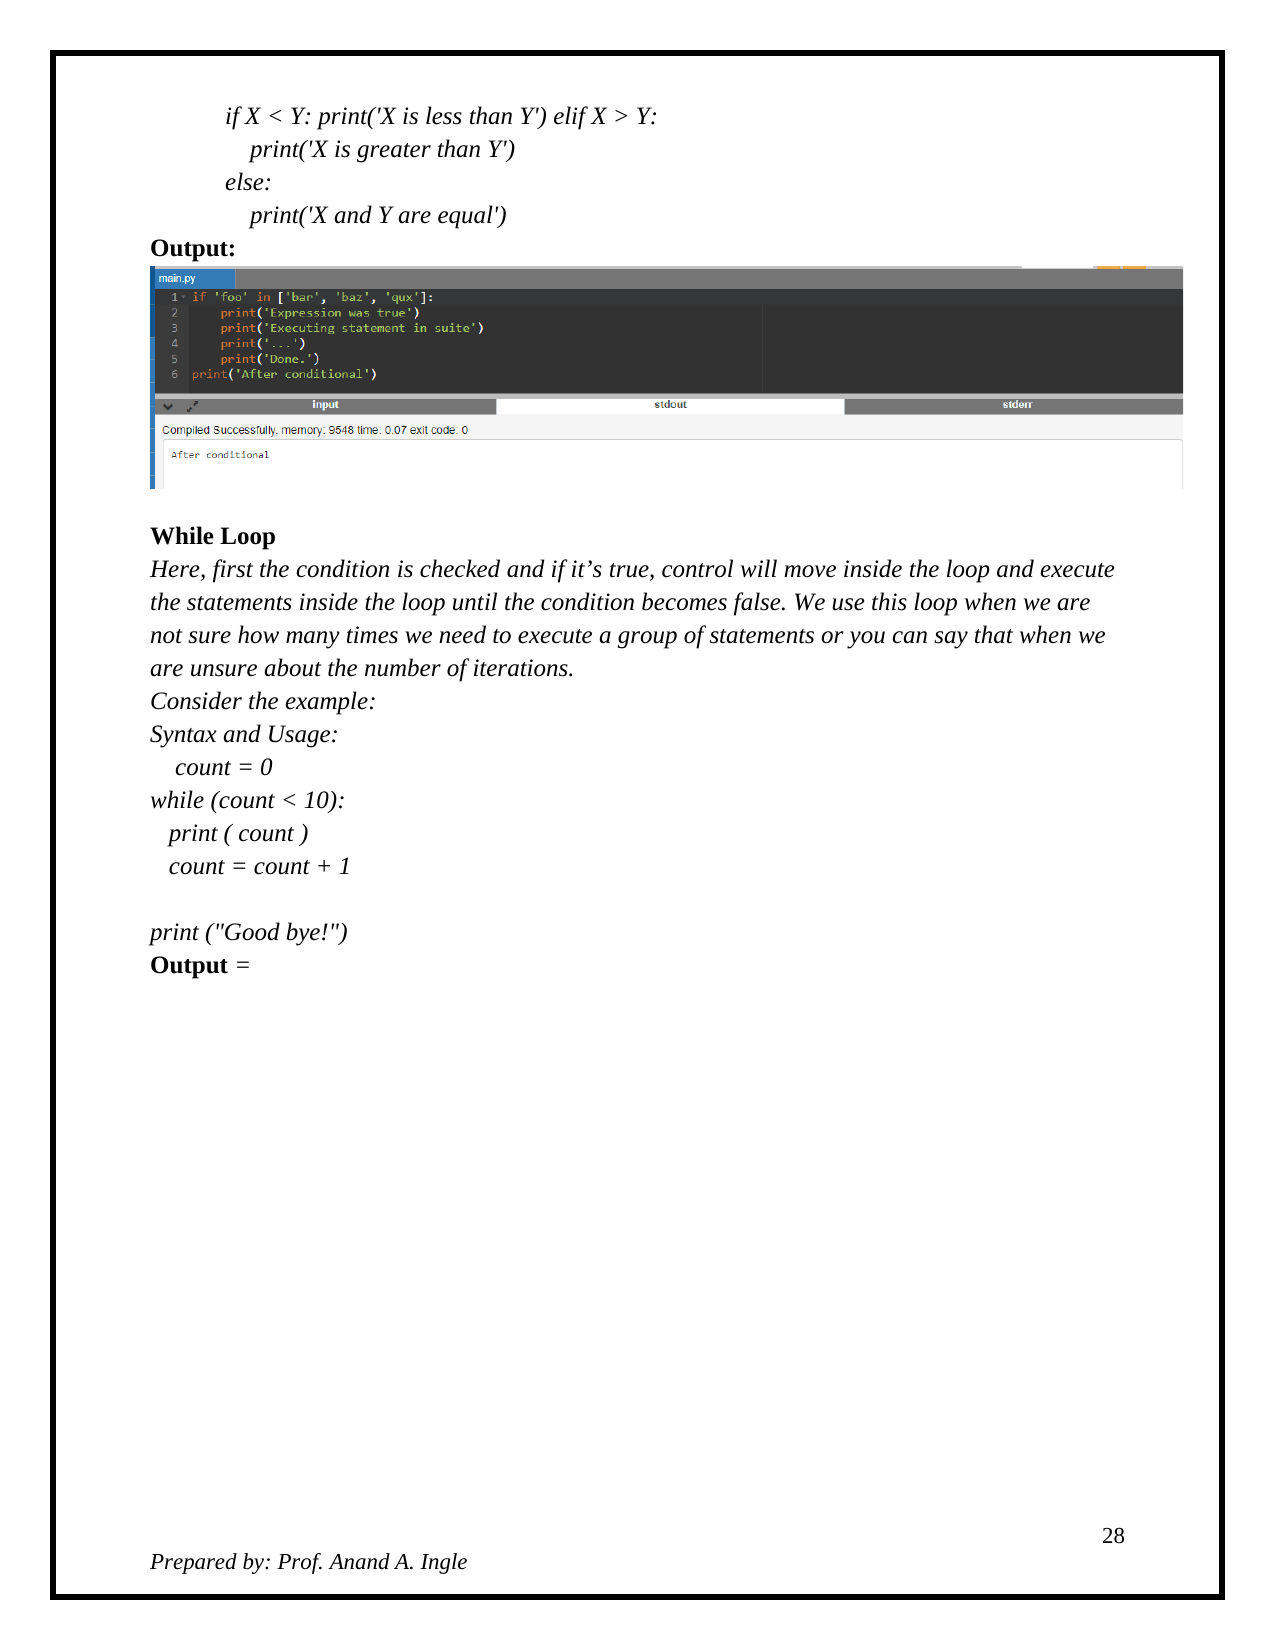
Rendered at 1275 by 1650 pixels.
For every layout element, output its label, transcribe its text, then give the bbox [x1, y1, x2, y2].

text print ("Good bye!") [150, 917, 1217, 946]
text print ( count ) count = count + 1 [169, 818, 362, 880]
text While Loop [150, 521, 1217, 550]
text print('X and Y are equal') [250, 200, 1217, 229]
text if X < Y: print('X is less than Y') elif X > Y: print('X is greater than Y') [225, 101, 660, 163]
text Consider the example: [150, 686, 1217, 715]
picture [150, 266, 1184, 489]
text while (count < 10): [150, 786, 1217, 814]
text else: [225, 167, 1217, 196]
text Syntax and Usage: count = 0 [150, 719, 341, 781]
text Here, first the condition is checked and if it’s true, control will move inside the loop and execute the statements inside the loop until the condition becomes false. We use this loop when we are not sure how many times we need to execute a group of statements or you can say that when we are unsure about the number of iterations. [150, 554, 1118, 682]
subtitle Output: [150, 233, 1217, 262]
subtitle Output = [150, 950, 1217, 979]
